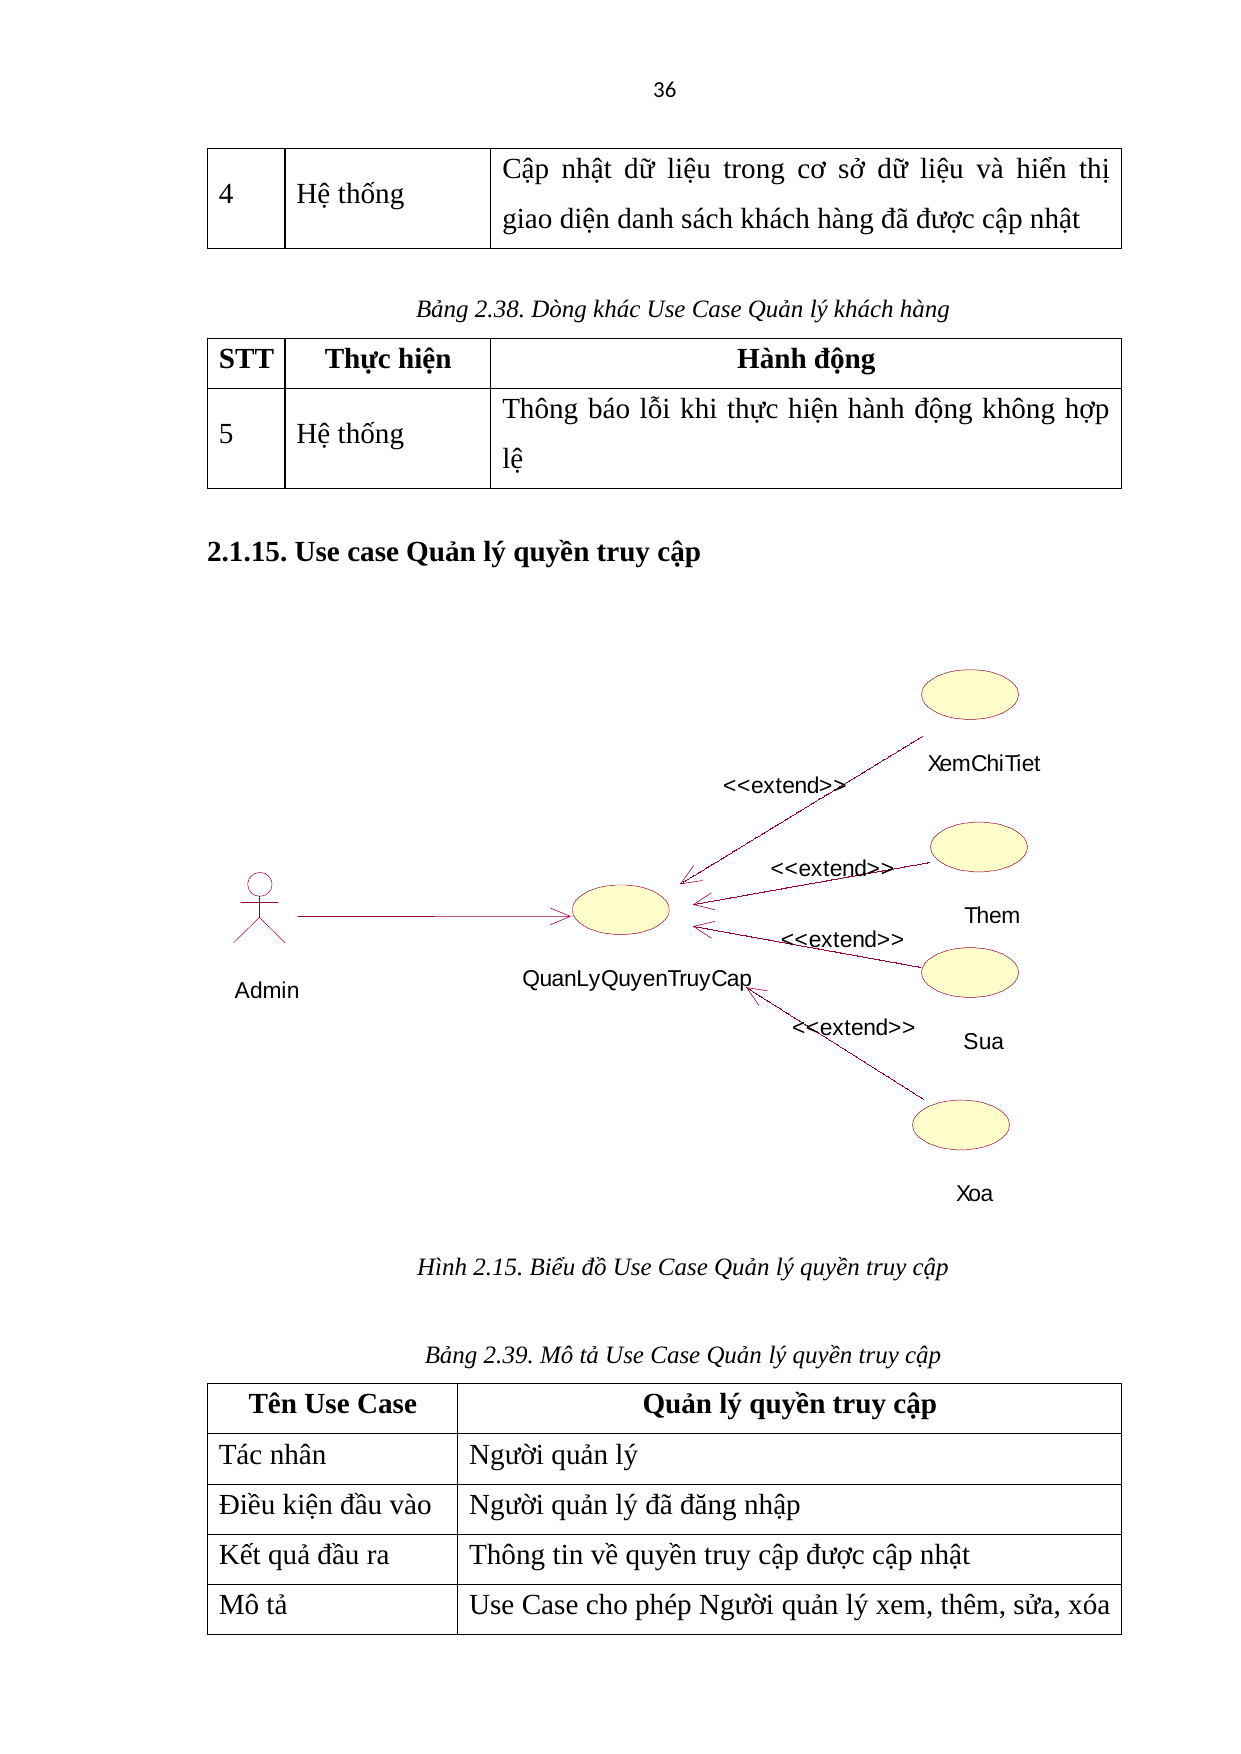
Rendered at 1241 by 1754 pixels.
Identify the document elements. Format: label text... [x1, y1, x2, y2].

table_header STT [208, 339, 284, 388]
table_cell Hệ thống [286, 389, 490, 488]
table_cell Tác nhân [208, 1434, 457, 1483]
table_header Tên Use Case [208, 1384, 457, 1433]
table_cell Hệ thống [286, 149, 490, 248]
text Bảng 2.39. Mô tả Use Case Quản lý quyền truy cập [246, 1340, 1122, 1369]
table_cell Thông báo lỗi khi thực hiện hành động không hợp lệ [491, 389, 1121, 488]
text Bảng 2.38. Dòng khác Use Case Quản lý khách hàng [246, 294, 1122, 323]
table_cell Thông tin về quyền truy cập được cập nhật [458, 1535, 1121, 1584]
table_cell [458, 1585, 1121, 1634]
subtitle 2.1.15. Use case Quản lý quyền truy cập [207, 534, 1122, 568]
table_cell Mô tả [208, 1585, 457, 1634]
table_cell Kết quả đầu ra [208, 1535, 457, 1584]
table_header Hành động [491, 339, 1121, 388]
table_cell Điều kiện đầu vào [208, 1485, 457, 1534]
table_header Thực hiện [286, 339, 490, 388]
text Hình 2.15. Biểu đồ Use Case Quản lý quyền truy cập [246, 1252, 1122, 1280]
table_cell Cập nhật dữ liệu trong cơ sở dữ liệu và hiển thị giao diện danh sách khách hàng đã được cập nhật [491, 149, 1121, 248]
table_cell Người quản lý đã đăng nhập [458, 1485, 1121, 1534]
table_cell 5 [208, 389, 284, 488]
table_header Quản lý quyền truy cập [458, 1384, 1121, 1433]
table_cell 4 [208, 149, 284, 248]
table_cell Người quản lý [458, 1434, 1121, 1483]
